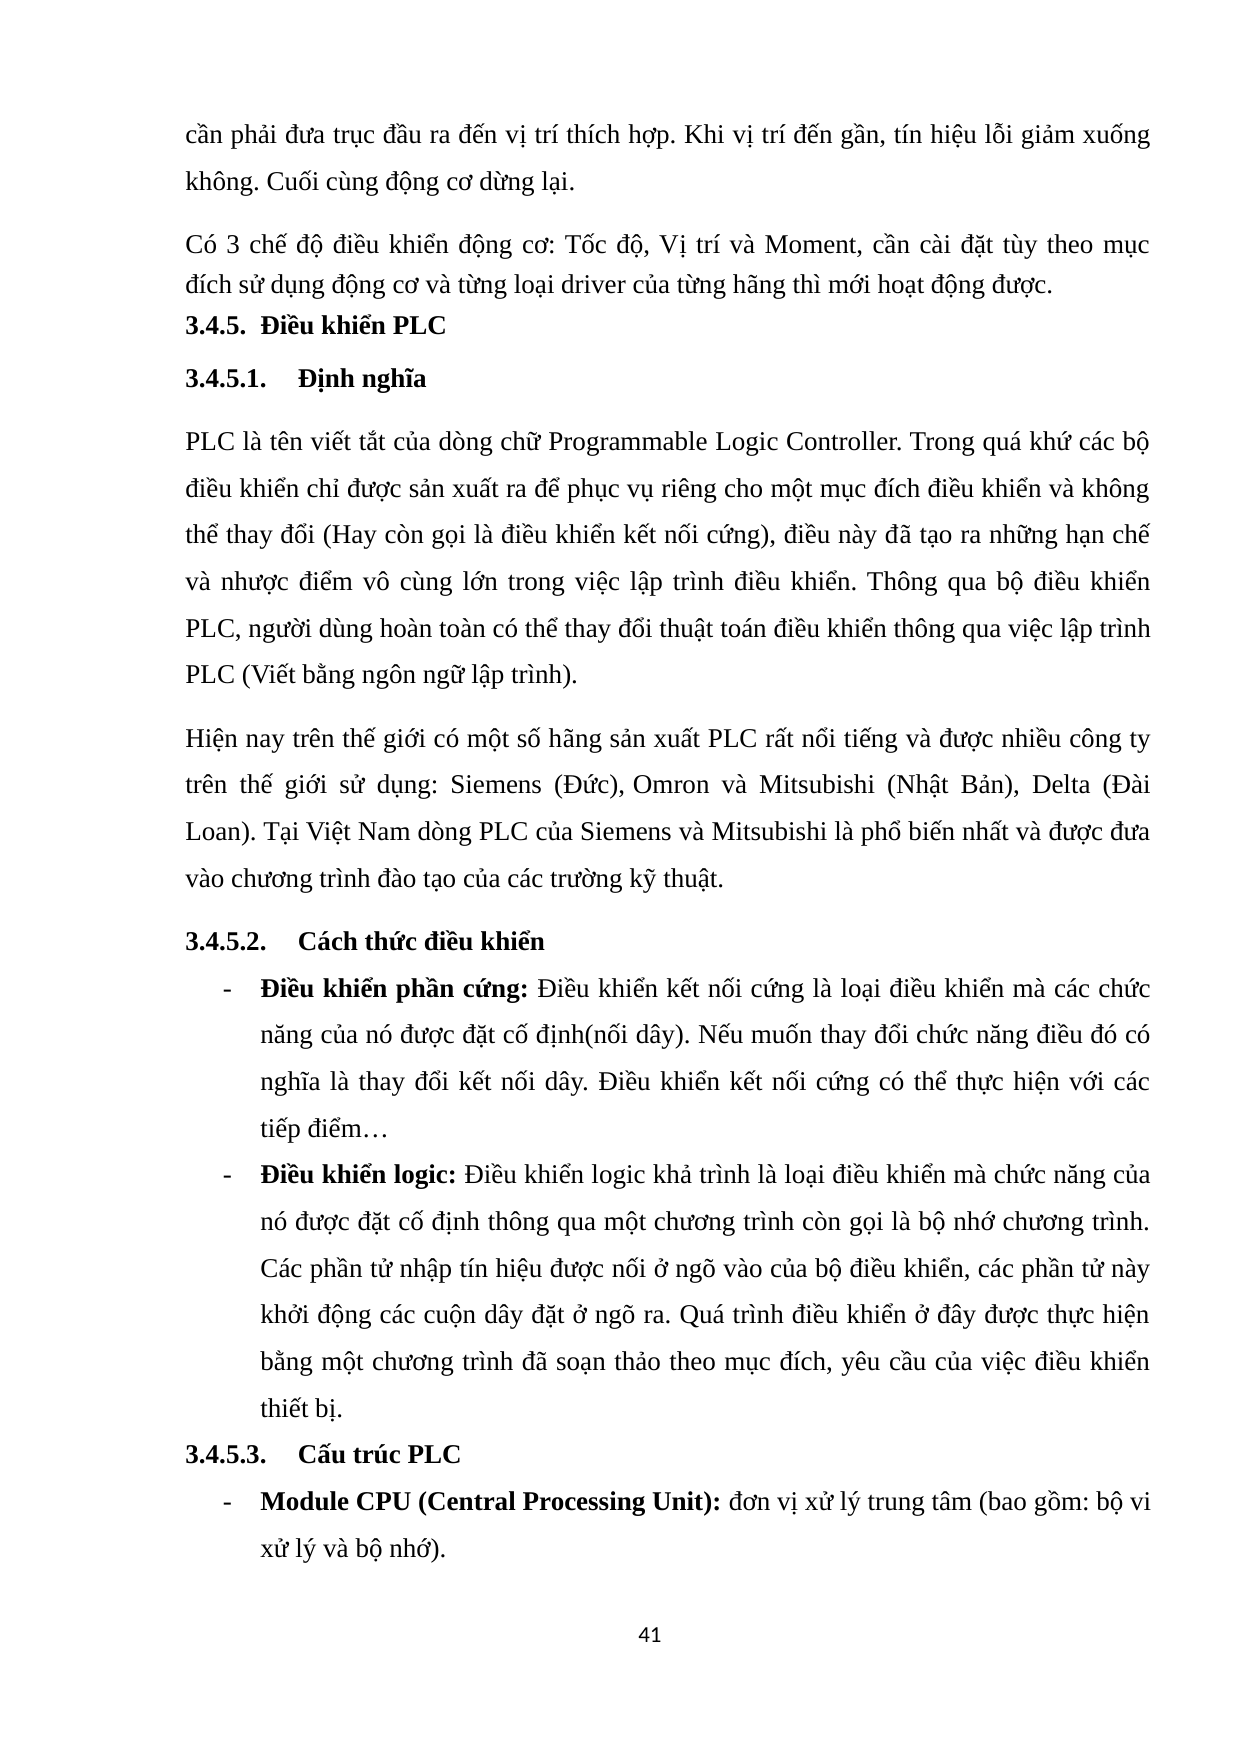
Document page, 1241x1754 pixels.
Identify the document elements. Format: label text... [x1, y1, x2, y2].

list Cách thức điều khiển [185, 925, 1152, 956]
list Điều khiển logic: Điều khiển logic khả trình là loại điều khiển mà chức năng của nó được đặt cố định thông qua một chương trình còn gọi là bộ nhớ chương trình. Các phần tử nhập tín hiệu được nối ở ngõ vào của bộ điều khiển, các phần tử này khởi động các cuộn dây đặt ở ngõ ra. Quá trình điều khiển ở đây được thực hiện bằng một chương trình đã soạn thảo theo mục đích, yêu cầu của việc điều khiển thiết bị. [223, 1158, 1152, 1423]
list Điều khiển PLC [185, 309, 1152, 340]
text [185, 118, 1152, 196]
list Điều khiển phần cứng: Điều khiển kết nối cứng là loại điều khiển mà các chức năng của nó được đặt cố định(nối dây). Nếu muốn thay đổi chức năng điều đó có nghĩa là thay đổi kết nối dây. Điều khiển kết nối cứng có thể thực hiện với các tiếp điểm… [223, 972, 1152, 1143]
list Định nghĩa [185, 362, 1152, 393]
text PLC là tên viết tắt của dòng chữ Programmable Logic Controller. Trong quá khứ các bộ điều khiển chỉ được sản xuất ra để phục vụ riêng cho một mục đích điều khiển và không thể thay đổi (Hay còn gọi là điều khiển kết nối cứng), điều này đã tạo ra những hạn chế và nhược điểm vô cùng lớn trong việc lập trình điều khiển. Thông qua bộ điều khiển PLC, người dùng hoàn toàn có thể thay đổi thuật toán điều khiển thông qua việc lập trình PLC (Viết bằng ngôn ngữ lập trình). [185, 425, 1152, 690]
text Hiện nay trên thế giới có một số hãng sản xuất PLC rất nổi tiếng và được nhiều công ty trên thế giới sử dụng: Siemens (Đức), Omron và Mitsubishi (Nhật Bản), Delta (Đài Loan). Tại Việt Nam dòng PLC của Siemens và Mitsubishi là phổ biến nhất và được đưa vào chương trình đào tạo của các trường kỹ thuật. [185, 722, 1152, 893]
list Cấu trúc PLC [185, 1438, 1152, 1470]
list Module CPU (Central Processing Unit): đơn vị xử lý trung tâm (bao gồm: bộ vi xử lý và bộ nhớ). [223, 1485, 1152, 1563]
list Có 3 chế độ điều khiển động cơ: Tốc độ, Vị trí và Moment, cần cài đặt tùy theo mục đích sử dụng động cơ và từng loại driver của từng hãng thì mới hoạt động được. [185, 228, 1152, 300]
